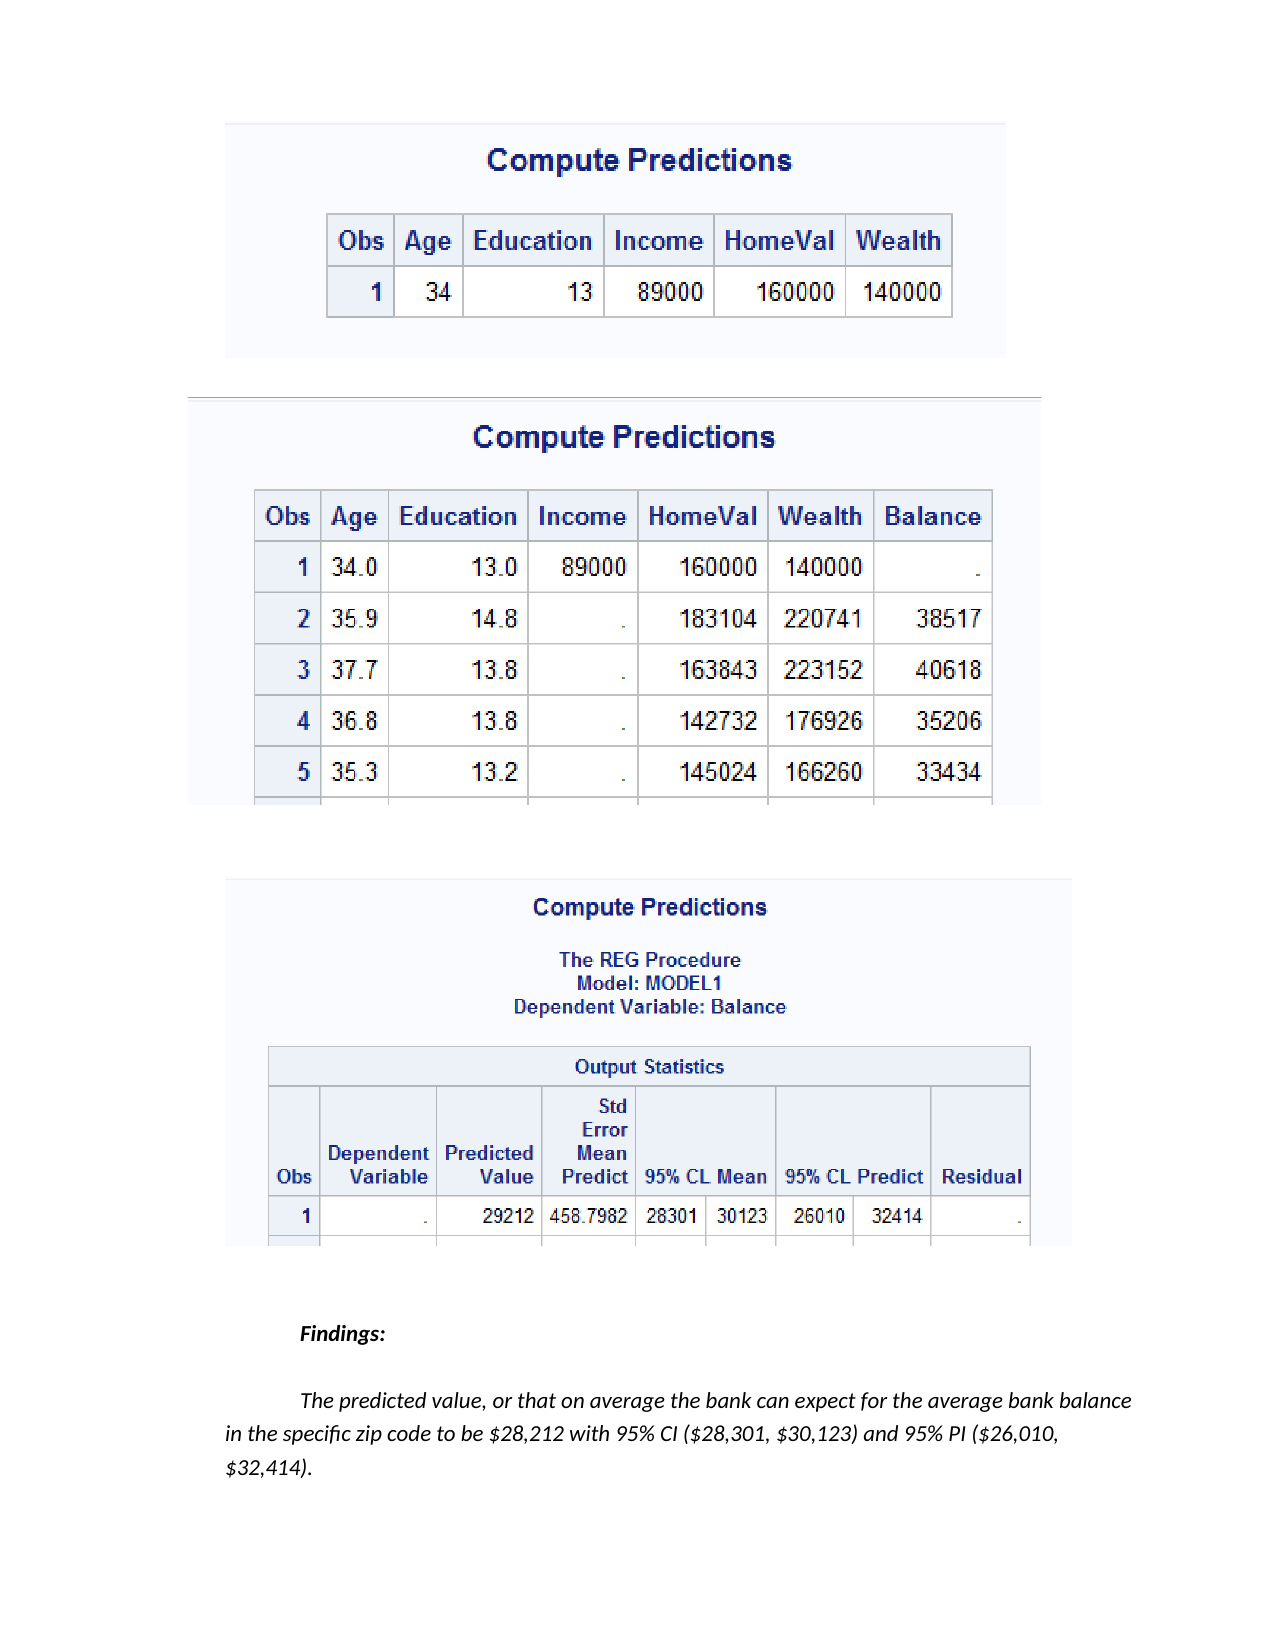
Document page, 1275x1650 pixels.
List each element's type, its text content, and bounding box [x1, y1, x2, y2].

text The predicted value, or that on average the bank can expect for the average bank balance in the specific zip code to be $28,212 with 95% CI ($28,301, $30,123) and 95% PI ($26,010, $32,414). [225, 1386, 1144, 1481]
picture [225, 877, 1073, 1246]
text Findings: [225, 1319, 1144, 1347]
picture [187, 397, 1042, 805]
picture [225, 121, 1006, 358]
